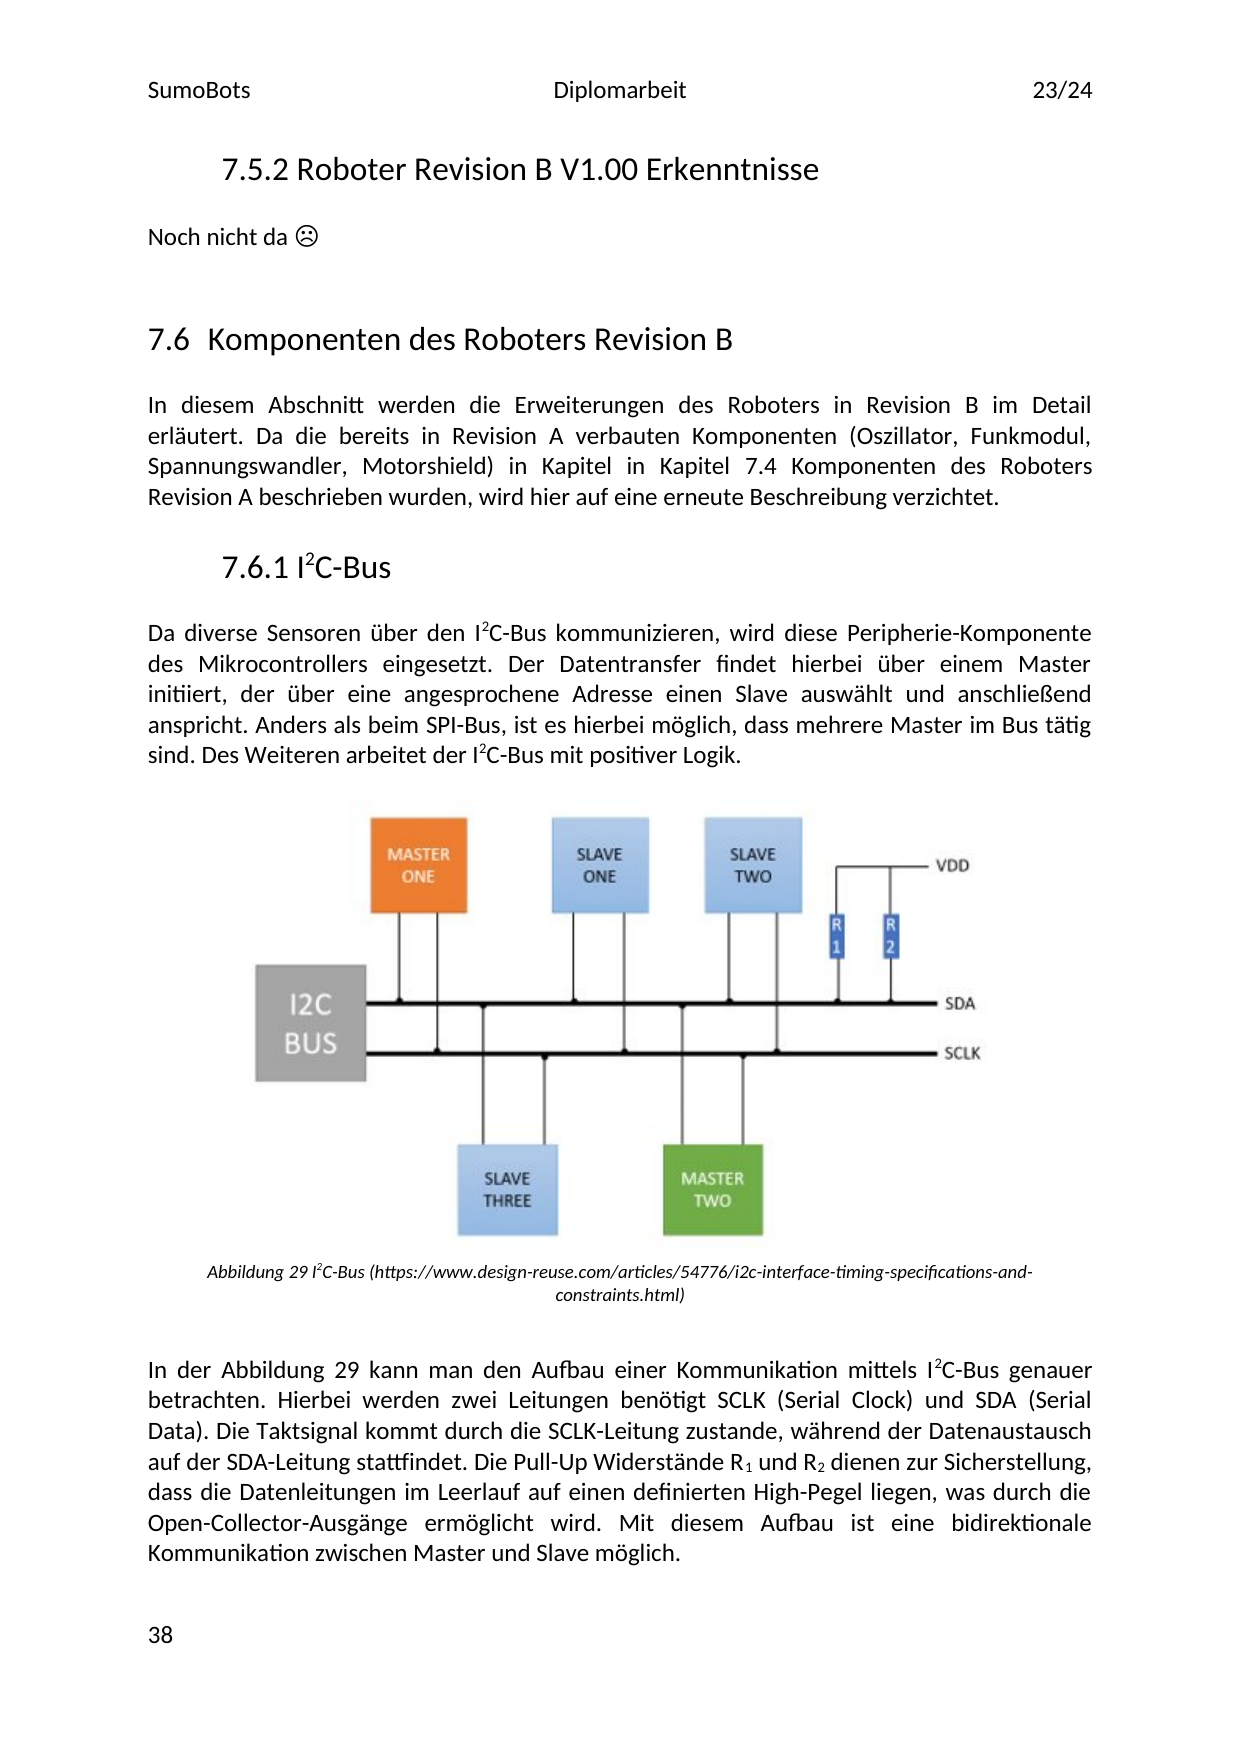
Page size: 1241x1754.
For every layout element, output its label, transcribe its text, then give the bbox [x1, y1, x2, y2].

picture [249, 800, 992, 1248]
text Da diverse Sensoren über den I2C-Bus kommunizieren, wird diese Peripherie-Komponente des Mikrocontrollers eingesetzt. Der Datentransfer findet hierbei über einem Master initiiert, der über eine angesprochene Adresse einen Slave auswählt und anschließend anspricht. Anders als beim SPI-Bus, ist es hierbei möglich, dass mehrere Master im Bus tätig sind. Des Weiteren arbeitet der I2C-Bus mit positiver Logik. [148, 617, 1093, 770]
text Abbildung 29 I2C-Bus (https://www.design-reuse.com/articles/54776/i2c-interface-timing-specifications-and-constraints.html) [148, 1260, 1093, 1306]
subtitle Roboter Revision B V1.00 Erkenntnisse [221, 148, 1093, 188]
subtitle Komponenten des Roboters Revision B [148, 318, 1093, 359]
subtitle I2C-Bus [221, 546, 1093, 587]
text In diesem Abschnitt werden die Erweiterungen des Roboters in Revision B im Detail erläutert. Da die bereits in Revision A verbauten Komponenten (Oszillator, Funkmodul, Spannungswandler, Motorshield) in Kapitel in Kapitel 7.4 Komponenten des Roboters Revision A beschrieben wurden, wird hier auf eine erneute Beschreibung verzichtet. [148, 389, 1093, 511]
text In der Abbildung 29 kann man den Aufbau einer Kommunikation mittels I2C-Bus genauer betrachten. Hierbei werden zwei Leitungen benötigt SCLK (Serial Clock) und SDA (Serial Data). Die Taktsignal kommt durch die SCLK-Leitung zustande, während der Datenaustausch auf der SDA-Leitung stattfindet. Die Pull-Up Widerstände R1 und R2 dienen zur Sicherstellung, dass die Datenleitungen im Leerlauf auf einen definierten High-Pegel liegen, was durch die Open-Collector-Ausgänge ermöglicht wird. Mit diesem Aufbau ist eine bidirektionale Kommunikation zwischen Master und Slave möglich. [148, 1354, 1093, 1568]
text Noch nicht da ☹ [148, 219, 1093, 253]
